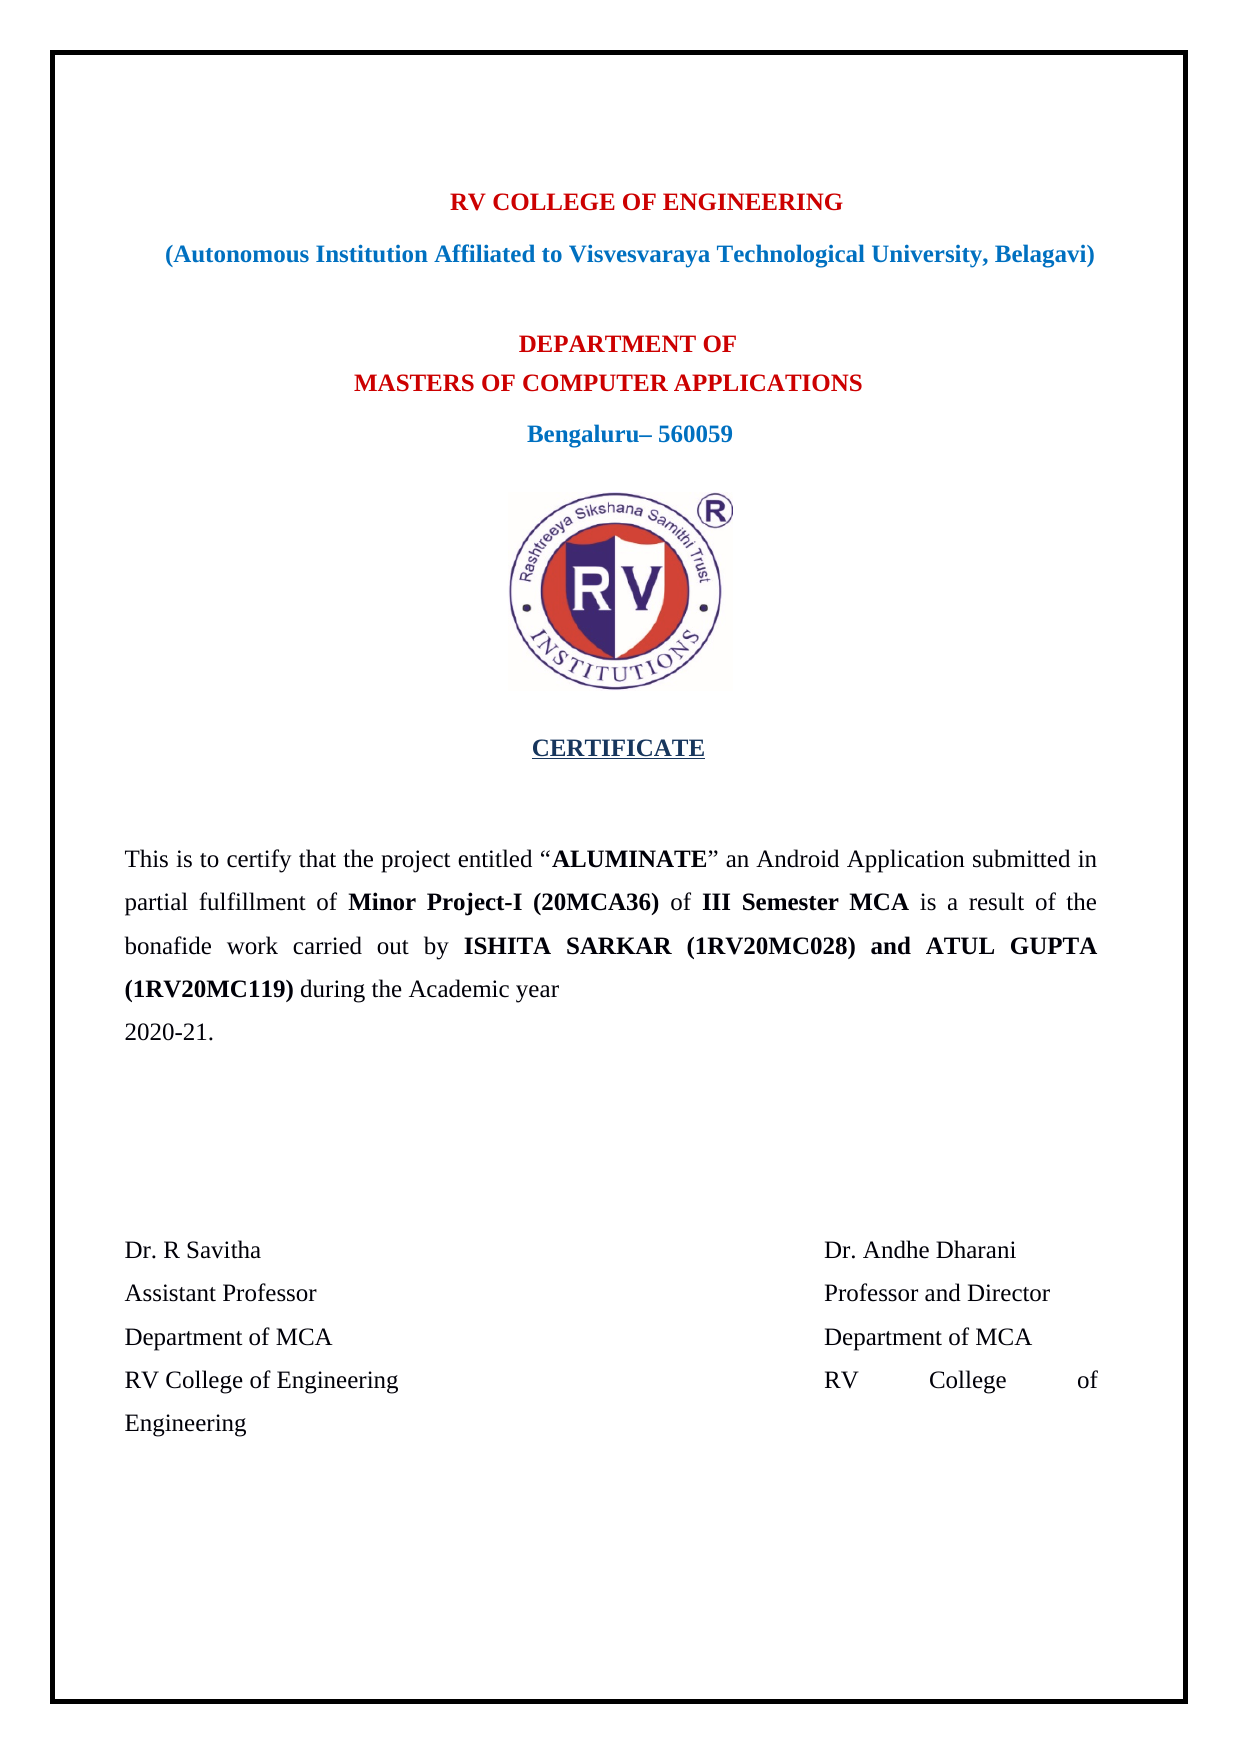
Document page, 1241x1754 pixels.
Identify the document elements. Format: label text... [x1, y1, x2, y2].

text RV College of Engineering RV College of Engineering [124, 1365, 1098, 1437]
text Bengaluru– 560059 [74, 419, 1183, 448]
text Assistant Professor Professor and Director [124, 1278, 1098, 1307]
text DEPARTMENT OF [74, 329, 1069, 358]
text This is to certify that the project entitled “ALUMINATE” an Android Application submitted in partial fulfillment of Minor Project-I (20MCA36) of III Semester MCA is a result of the bonafide work carried out by ISHITA SARKAR (1RV20MC028) and ATUL GUPTA (1RV20MC119) during the Academic year [124, 844, 1098, 1003]
picture [504, 492, 738, 692]
text CERTIFICATE [374, 733, 1183, 761]
text Department of MCA Department of MCA [124, 1322, 1098, 1350]
text Dr. R Savitha Dr. Andhe Dharani [124, 1235, 1098, 1263]
text RV COLLEGE OF ENGINEERING [224, 187, 1069, 216]
text (Autonomous Institution Affiliated to Visvesvaraya Technological University, Belagavi) [74, 239, 1183, 268]
text MASTERS OF COMPUTER APPLICATIONS [147, 368, 1069, 396]
text 2020-21. [124, 1017, 1098, 1046]
